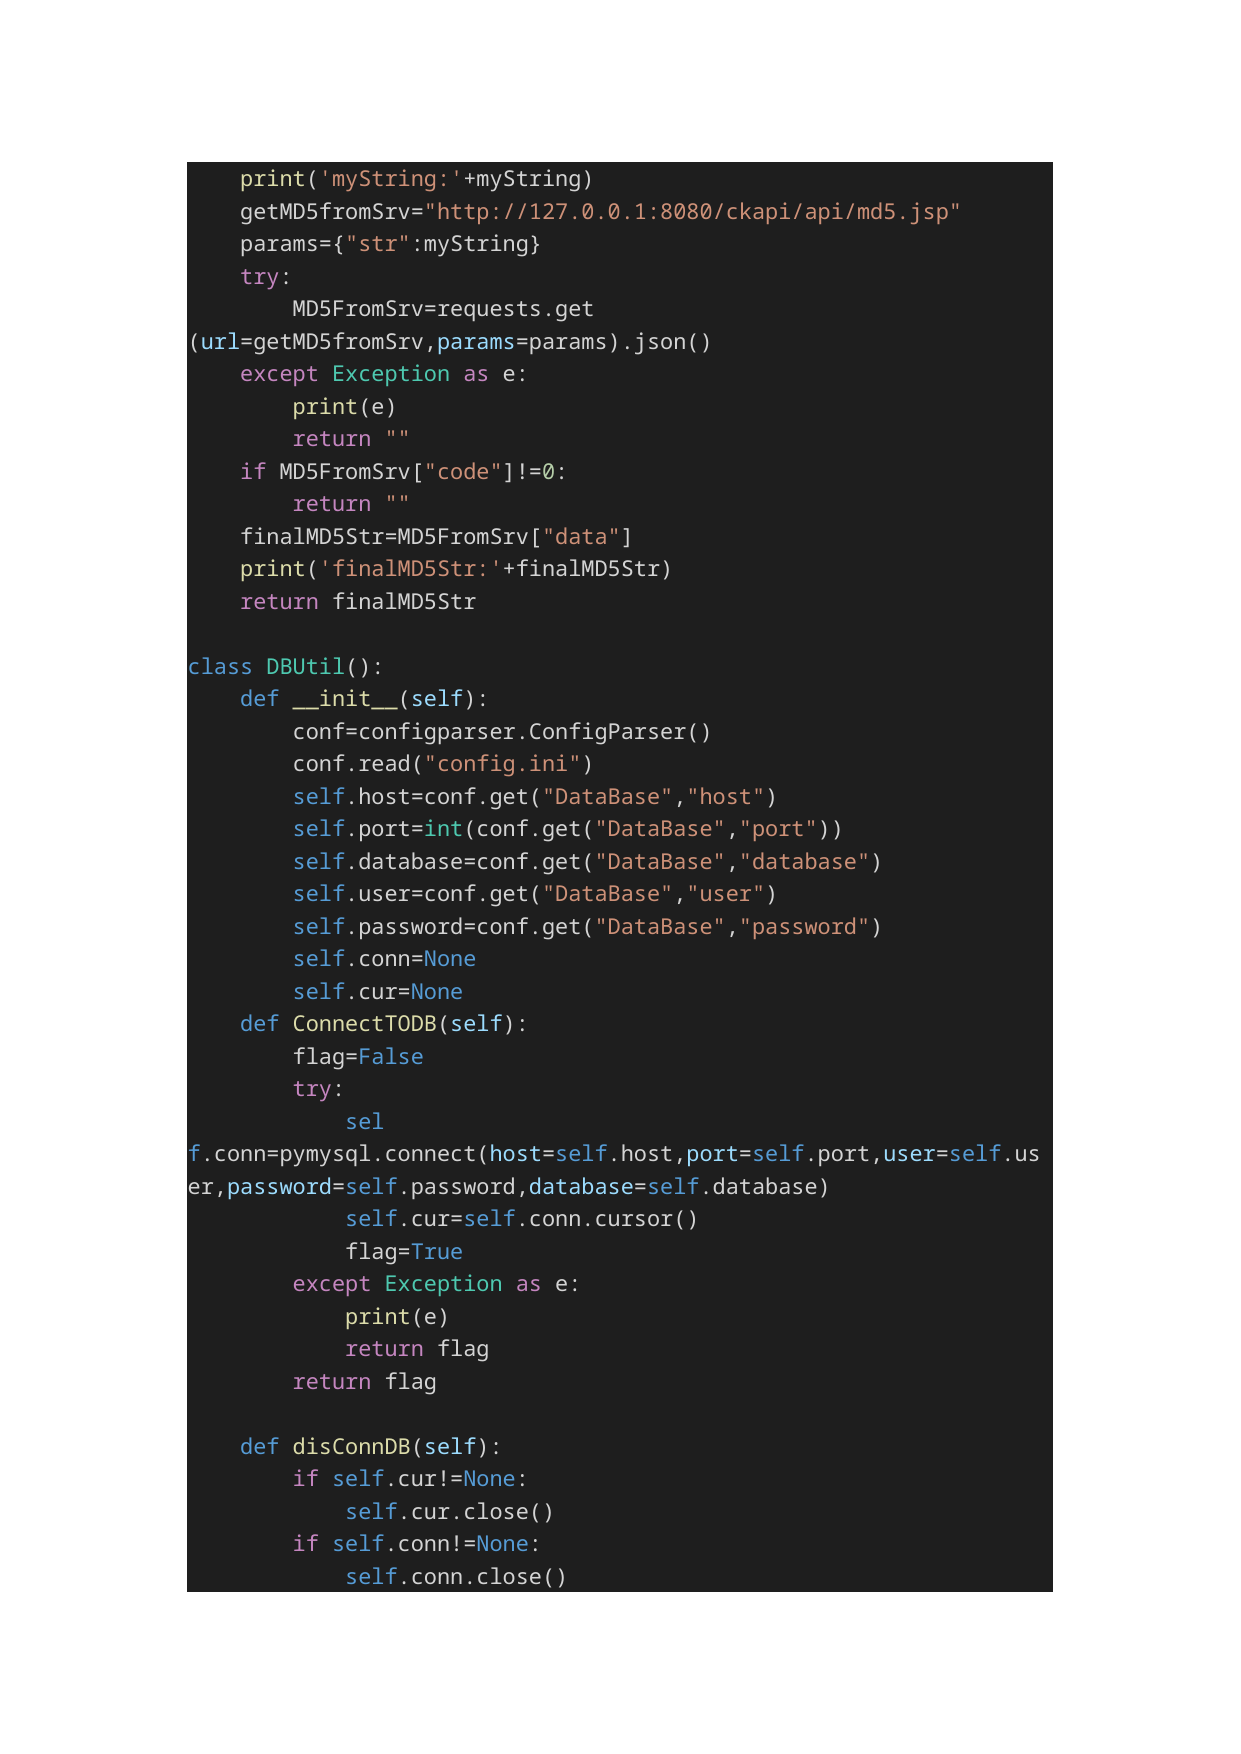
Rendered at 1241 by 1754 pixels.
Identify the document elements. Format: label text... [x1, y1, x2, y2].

text conf.read("config.ini") [187, 747, 1053, 779]
text getMD5fromSrv="http://127.0.0.1:8080/ckapi/api/md5.jsp" [187, 194, 1053, 227]
text MD5FromSrv=requests.get(url=getMD5fromSrv,params=params).json() [187, 292, 1053, 357]
text return flag [187, 1364, 1053, 1397]
text if MD5FromSrv["code"]!=0: [187, 454, 1053, 487]
text def ConnectTODB(self): [187, 1007, 1053, 1039]
text self.conn=pymysql.connect(host=self.host,port=self.port,user=self.user,password=self.password,database=self.database) [187, 1104, 1053, 1202]
text print('finalMD5Str:'+finalMD5Str) [187, 552, 1053, 584]
text print(e) [187, 389, 1053, 422]
text self.cur.close() [187, 1494, 1053, 1527]
text self.cur=None [187, 974, 1053, 1007]
text if self.conn!=None: [187, 1527, 1053, 1559]
text self.user=conf.get("DataBase","user") [187, 877, 1053, 909]
text self.port=int(conf.get("DataBase","port")) [187, 812, 1053, 844]
text def __init__(self): [187, 682, 1053, 714]
text try: [187, 259, 1053, 292]
text self.database=conf.get("DataBase","database") [187, 844, 1053, 877]
text except Exception as e: [187, 357, 1053, 389]
text params={"str":myString} [187, 227, 1053, 259]
text return finalMD5Str [187, 584, 1053, 617]
text self.host=conf.get("DataBase","host") [187, 779, 1053, 812]
text return flag [187, 1332, 1053, 1364]
text flag=False [187, 1039, 1053, 1072]
text self.password=conf.get("DataBase","password") [187, 909, 1053, 942]
text def disConnDB(self): [187, 1429, 1053, 1462]
text self.conn=None [187, 942, 1053, 974]
text try: [187, 1072, 1053, 1104]
text flag=True [187, 1234, 1053, 1267]
text self.cur=self.conn.cursor() [187, 1202, 1053, 1234]
text self.conn.close() [187, 1559, 1053, 1592]
text return "" [187, 422, 1053, 454]
text except Exception as e: [187, 1267, 1053, 1299]
text conf=configparser.ConfigParser() [187, 714, 1053, 747]
text if self.cur!=None: [187, 1462, 1053, 1494]
text print(e) [187, 1299, 1053, 1332]
text class DBUtil(): [187, 649, 1053, 682]
text return "" [187, 487, 1053, 519]
text finalMD5Str=MD5FromSrv["data"] [187, 519, 1053, 552]
text print('myString:'+myString) [187, 162, 1053, 194]
